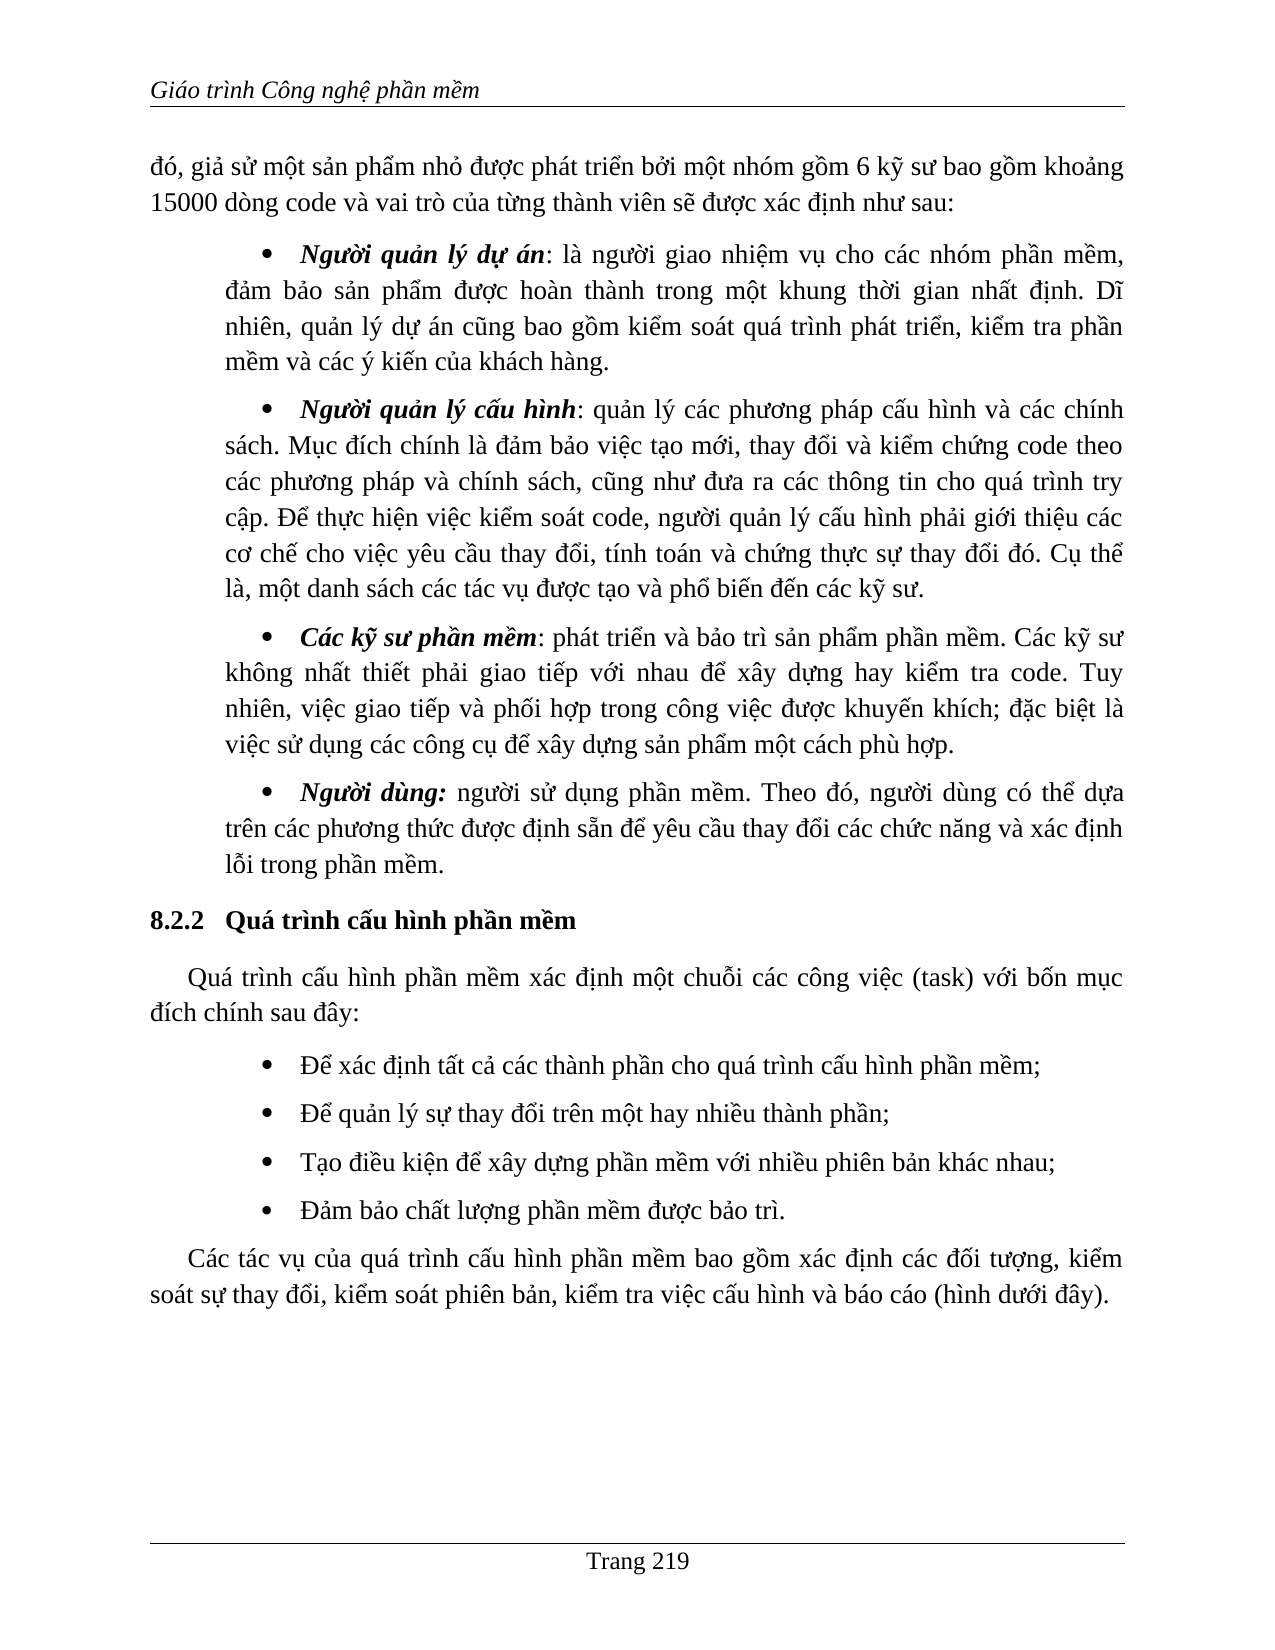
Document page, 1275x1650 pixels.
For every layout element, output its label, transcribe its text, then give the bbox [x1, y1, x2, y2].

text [150, 150, 1125, 217]
list Đảm bảo chất lượng phần mềm được bảo trì. [225, 1194, 1125, 1225]
list Để quản lý sự thay đổi trên một hay nhiều thành phần; [225, 1097, 1125, 1129]
text Quá trình cấu hình phần mềm xác định một chuỗi các công việc (task) với bốn mục đích chính sau đây: [150, 961, 1125, 1028]
list Tạo điều kiện để xây dựng phần mềm với nhiều phiên bản khác nhau; [225, 1146, 1125, 1177]
list Để xác định tất cả các thành phần cho quá trình cấu hình phần mềm; [225, 1049, 1125, 1080]
list Người quản lý dự án: là người giao nhiệm vụ cho các nhóm phần mềm, đảm bảo sản phẩm được hoàn thành trong một khung thời gian nhất định. Dĩ nhiên, quản lý dự án cũng bao gồm kiểm soát quá trình phát triển, kiểm tra phần mềm và các ý kiến của khách hàng. [225, 238, 1125, 377]
list Các kỹ sư phần mềm: phát triển và bảo trì sản phẩm phần mềm. Các kỹ sư không nhất thiết phải giao tiếp với nhau để xây dựng hay kiểm tra code. Tuy nhiên, việc giao tiếp và phối hợp trong công việc được khuyến khích; đặc biệt là việc sử dụng các công cụ để xây dựng sản phẩm một cách phù hợp. [225, 621, 1125, 759]
text Các tác vụ của quá trình cấu hình phần mềm bao gồm xác định các đối tượng, kiểm soát sự thay đổi, kiểm soát phiên bản, kiểm tra việc cấu hình và báo cáo (hình dưới đây). [150, 1242, 1125, 1309]
list Người dùng: người sử dụng phần mềm. Theo đó, người dùng có thể dựa trên các phương thức được định sẵn để yêu cầu thay đổi các chức năng và xác định lỗi trong phần mềm. [225, 776, 1125, 879]
subtitle Quá trình cấu hình phần mềm [150, 904, 1125, 935]
list Người quản lý cấu hình: quản lý các phương pháp cấu hình và các chính sách. Mục đích chính là đảm bảo việc tạo mới, thay đổi và kiểm chứng code theo các phương pháp và chính sách, cũng như đưa ra các thông tin cho quá trình try cập. Để thực hiện việc kiểm soát code, người quản lý cấu hình phải giới thiệu các cơ chế cho việc yêu cầu thay đổi, tính toán và chứng thực sự thay đổi đó. Cụ thể là, một danh sách các tác vụ được tạo và phổ biến đến các kỹ sư. [225, 394, 1125, 603]
